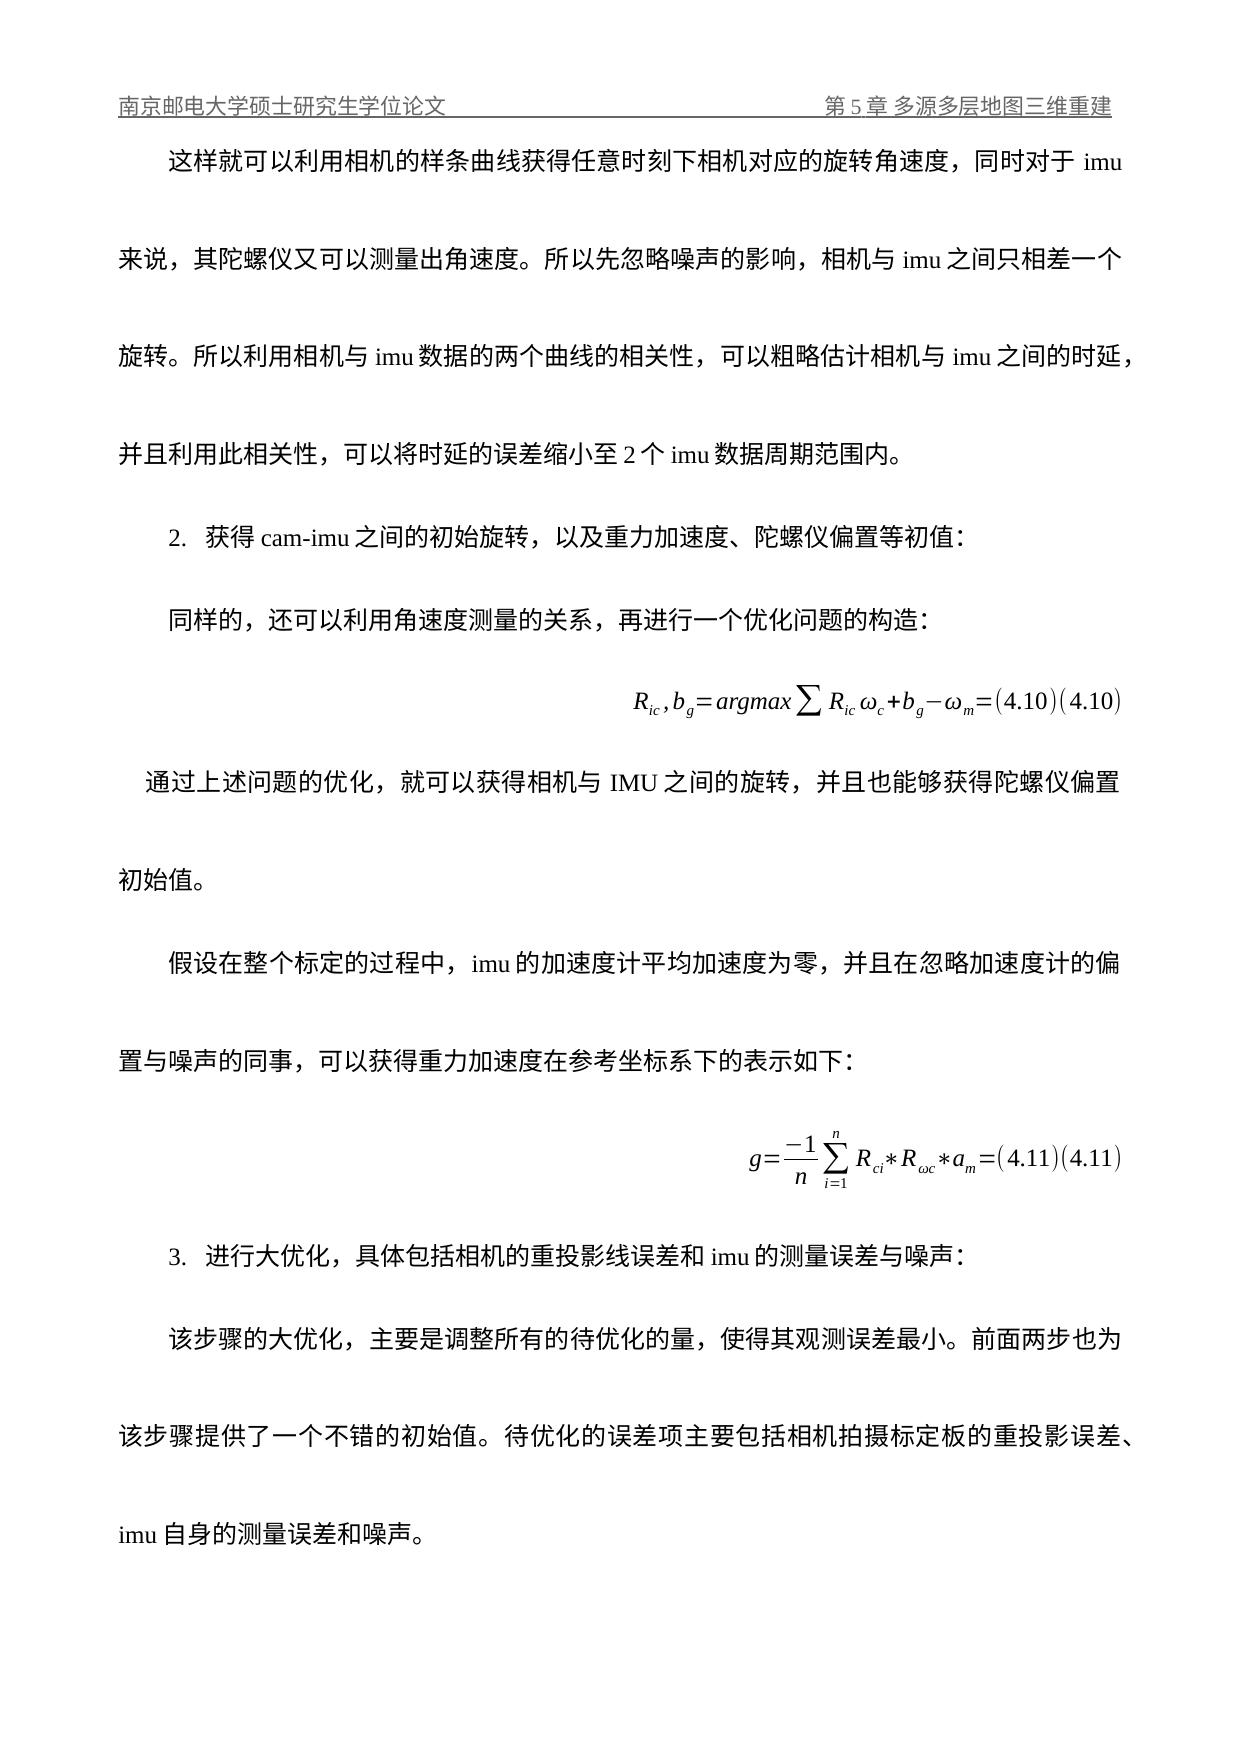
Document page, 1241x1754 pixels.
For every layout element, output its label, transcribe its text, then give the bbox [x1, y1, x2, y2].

text 同样的，还可以利用角速度测量的关系，再进行一个优化问题的构造： [118, 586, 1122, 651]
list 进行大优化，具体包括相机的重投影线误差和imu的测量误差与噪声： [168, 1222, 1122, 1287]
text 通过上述问题的优化，就可以获得相机与IMU之间的旋转，并且也能够获得陀螺仪偏置初始值。 [118, 748, 1122, 911]
text 该步骤的大优化，主要是调整所有的待优化的量，使得其观测误差最小。前面两步也为该步骤提供了一个不错的初始值。待优化的误差项主要包括相机拍摄标定板的重投影误差、imu自身的测量误差和噪声。 [118, 1305, 1122, 1565]
list 获得cam-imu之间的初始旋转，以及重力加速度、陀螺仪偏置等初值： [168, 503, 1122, 568]
text 假设在整个标定的过程中，imu的加速度计平均加速度为零，并且在忽略加速度计的偏置与噪声的同事，可以获得重力加速度在参考坐标系下的表示如下： [118, 929, 1122, 1092]
text 这样就可以利用相机的样条曲线获得任意时刻下相机对应的旋转角速度，同时对于imu来说，其陀螺仪又可以测量出角速度。所以先忽略噪声的影响，相机与imu之间只相差一个旋转。所以利用相机与imu数据的两个曲线的相关性，可以粗略估计相机与imu之间的时延，并且利用此相关性，可以将时延的误差缩小至2个imu数据周期范围内。 [118, 127, 1122, 485]
